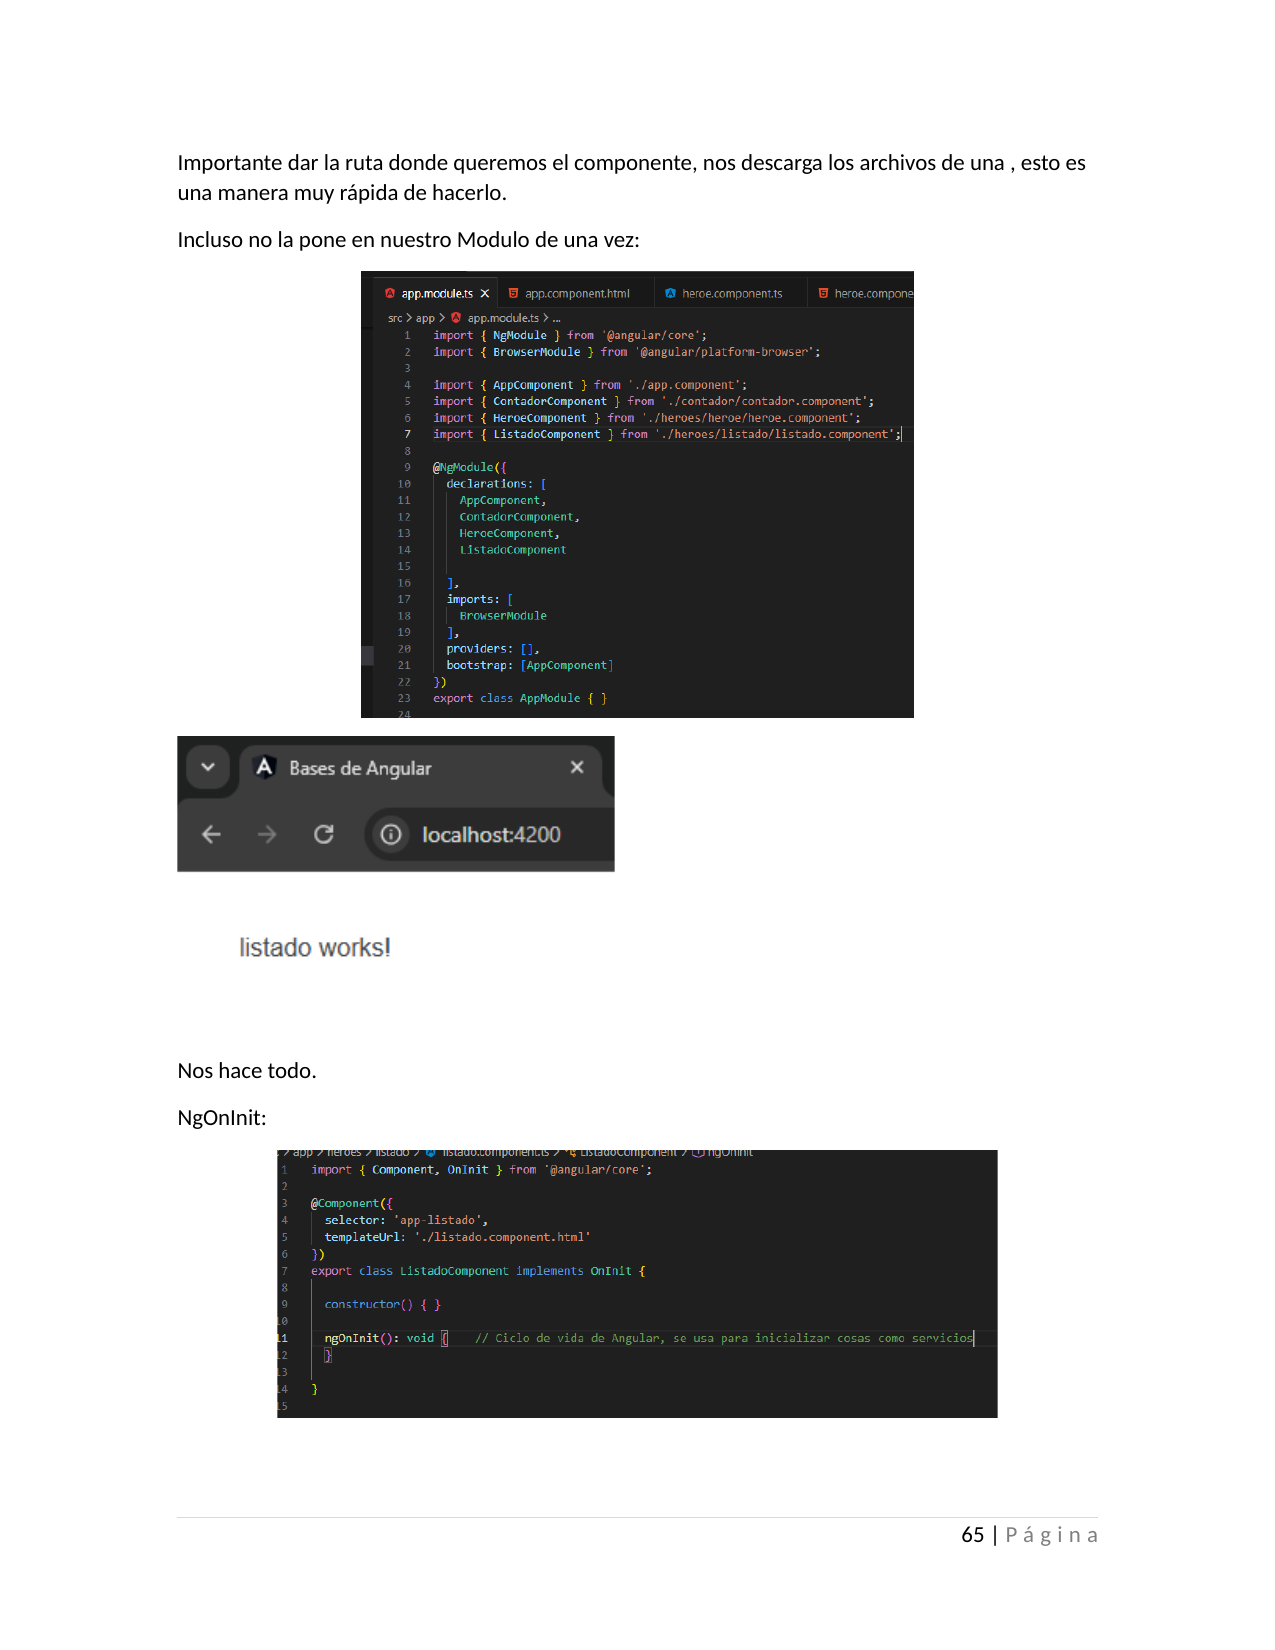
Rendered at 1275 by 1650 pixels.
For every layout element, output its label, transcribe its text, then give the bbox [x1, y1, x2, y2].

picture [277, 1150, 998, 1418]
picture [361, 271, 914, 718]
text Nos hace todo. [177, 1057, 1098, 1085]
picture [177, 736, 615, 1038]
text Importante dar la ruta donde queremos el componente, nos descarga los archivos de una , esto es una manera muy rápida de hacerlo. [177, 148, 1098, 206]
text NgOnInit: [177, 1103, 1098, 1132]
text Incluso no la pone en nuestro Modulo de una vez: [177, 225, 1098, 253]
